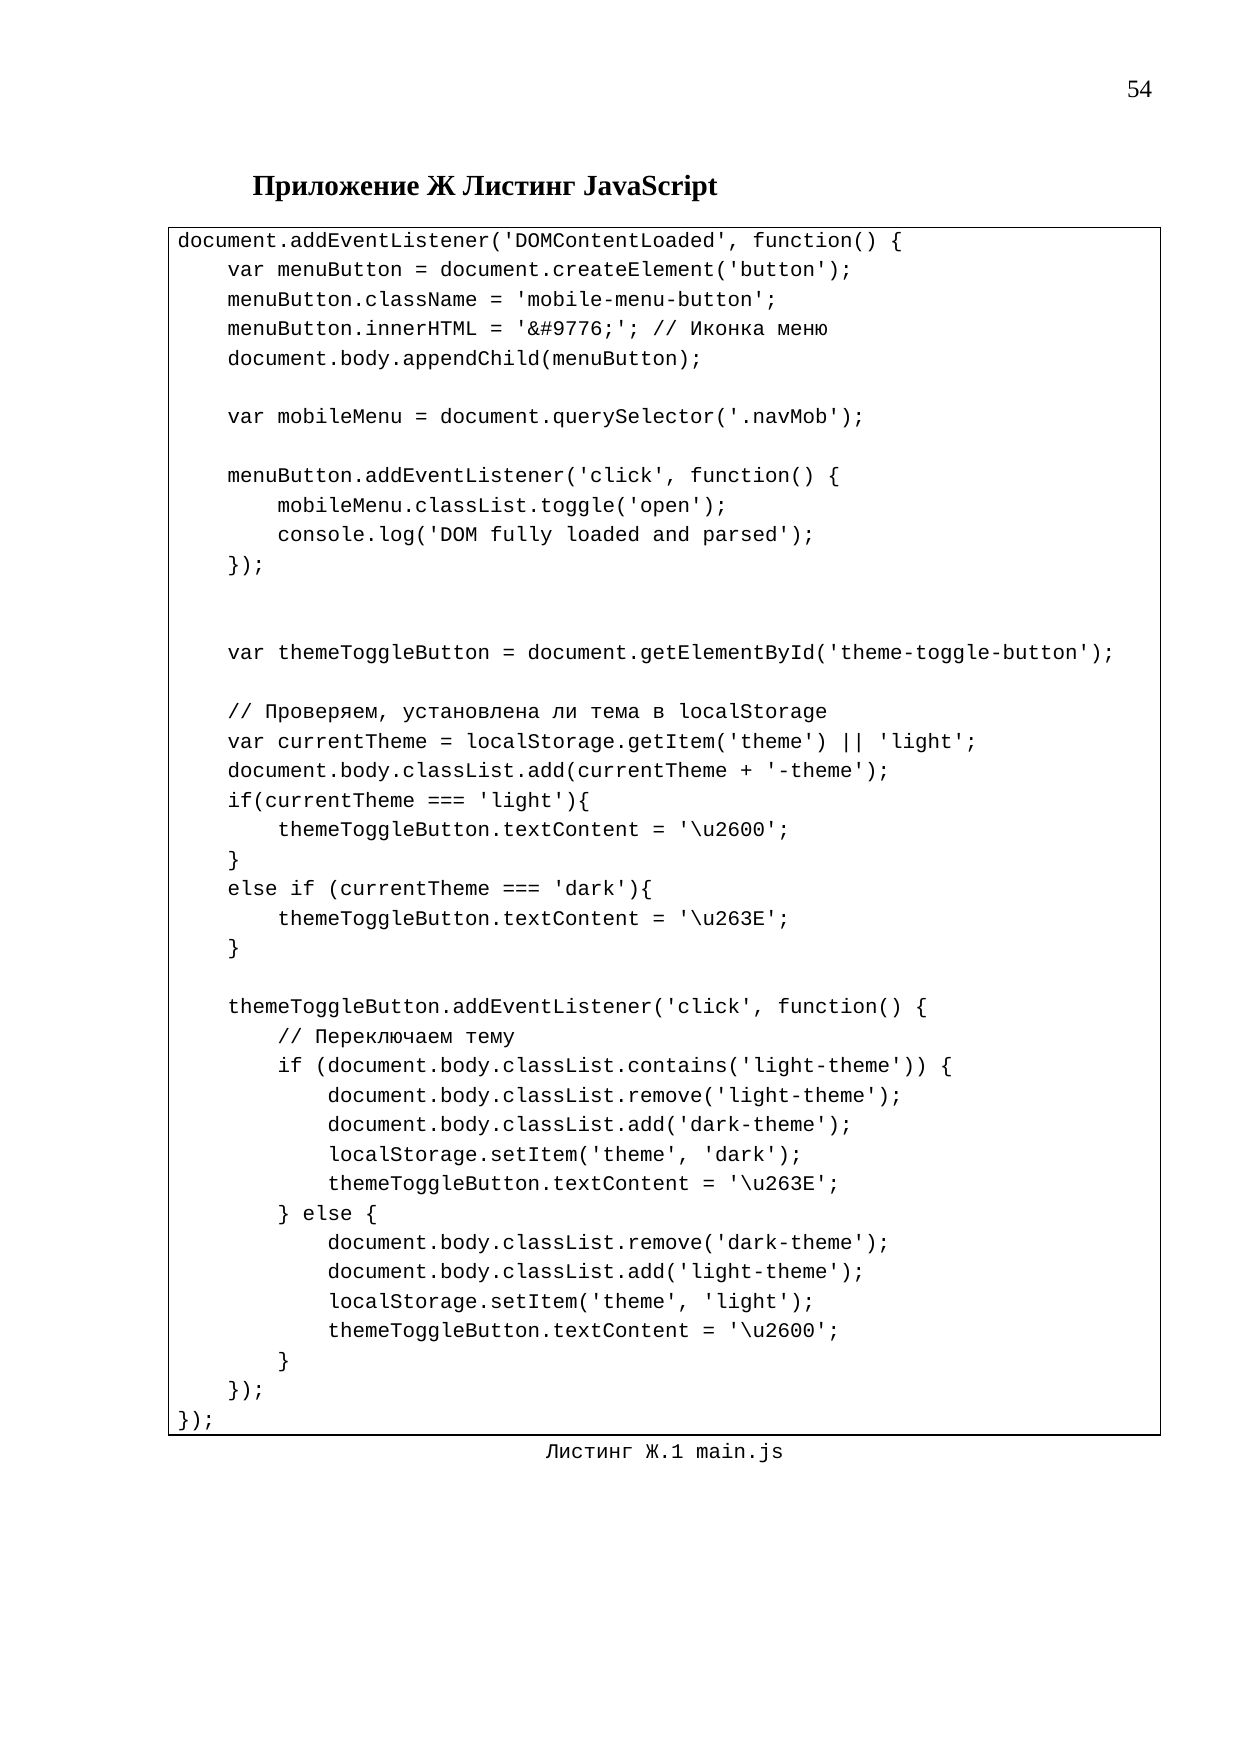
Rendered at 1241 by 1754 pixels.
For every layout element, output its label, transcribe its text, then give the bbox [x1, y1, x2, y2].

text } else { [169, 1199, 1160, 1226]
text }); [169, 1376, 1160, 1403]
text menuButton.innerHTML = '&#9776;'; // Иконка меню [169, 315, 1160, 342]
text if(currentTheme === 'light'){ [169, 787, 1160, 813]
text document.body.classList.add('dark-theme'); [169, 1111, 1160, 1138]
text // Переключаем тему [169, 1022, 1160, 1049]
text var currentTheme = localStorage.getItem('theme') || 'light'; [169, 728, 1160, 754]
text localStorage.setItem('theme', 'light'); [169, 1288, 1160, 1314]
text var themeToggleButton = document.getElementById('theme-toggle-button'); [169, 639, 1160, 666]
text themeToggleButton.textContent = '\u263E'; [169, 904, 1160, 931]
text else if (currentTheme === 'dark'){ [169, 875, 1160, 902]
text // Проверяем, установлена ли тема в localStorage [169, 698, 1160, 725]
text } [169, 846, 1160, 872]
text themeToggleButton.textContent = '\u263E'; [169, 1170, 1160, 1197]
text document.body.classList.remove('dark-theme'); [169, 1229, 1160, 1256]
text Листинг Ж.1 main.js [177, 1441, 1152, 1465]
text }); [169, 1406, 1160, 1434]
text } [169, 1347, 1160, 1373]
text localStorage.setItem('theme', 'dark'); [169, 1140, 1160, 1167]
text var mobileMenu = document.querySelector('.navMob'); [169, 403, 1160, 430]
text console.log('DOM fully loaded and parsed'); [169, 521, 1160, 548]
text } [169, 934, 1160, 961]
text var menuButton = document.createElement('button'); [169, 256, 1160, 283]
text menuButton.addEventListener('click', function() { [169, 462, 1160, 489]
text document.body.classList.add('light-theme'); [169, 1258, 1160, 1285]
text Приложение Ж Листинг JavaScript [177, 168, 1152, 202]
text document.body.classList.add(currentTheme + '-theme'); [169, 757, 1160, 784]
text if (document.body.classList.contains('light-theme')) { [169, 1052, 1160, 1079]
text }); [169, 551, 1160, 578]
text document.addEventListener('DOMContentLoaded', function() { [169, 228, 1160, 253]
text document.body.classList.remove('light-theme'); [169, 1081, 1160, 1108]
text menuButton.className = 'mobile-menu-button'; [169, 286, 1160, 312]
text mobileMenu.classList.toggle('open'); [169, 492, 1160, 519]
text themeToggleButton.textContent = '\u2600'; [169, 816, 1160, 843]
text document.body.appendChild(menuButton); [169, 344, 1160, 371]
text themeToggleButton.textContent = '\u2600'; [169, 1317, 1160, 1344]
text themeToggleButton.addEventListener('click', function() { [169, 993, 1160, 1020]
